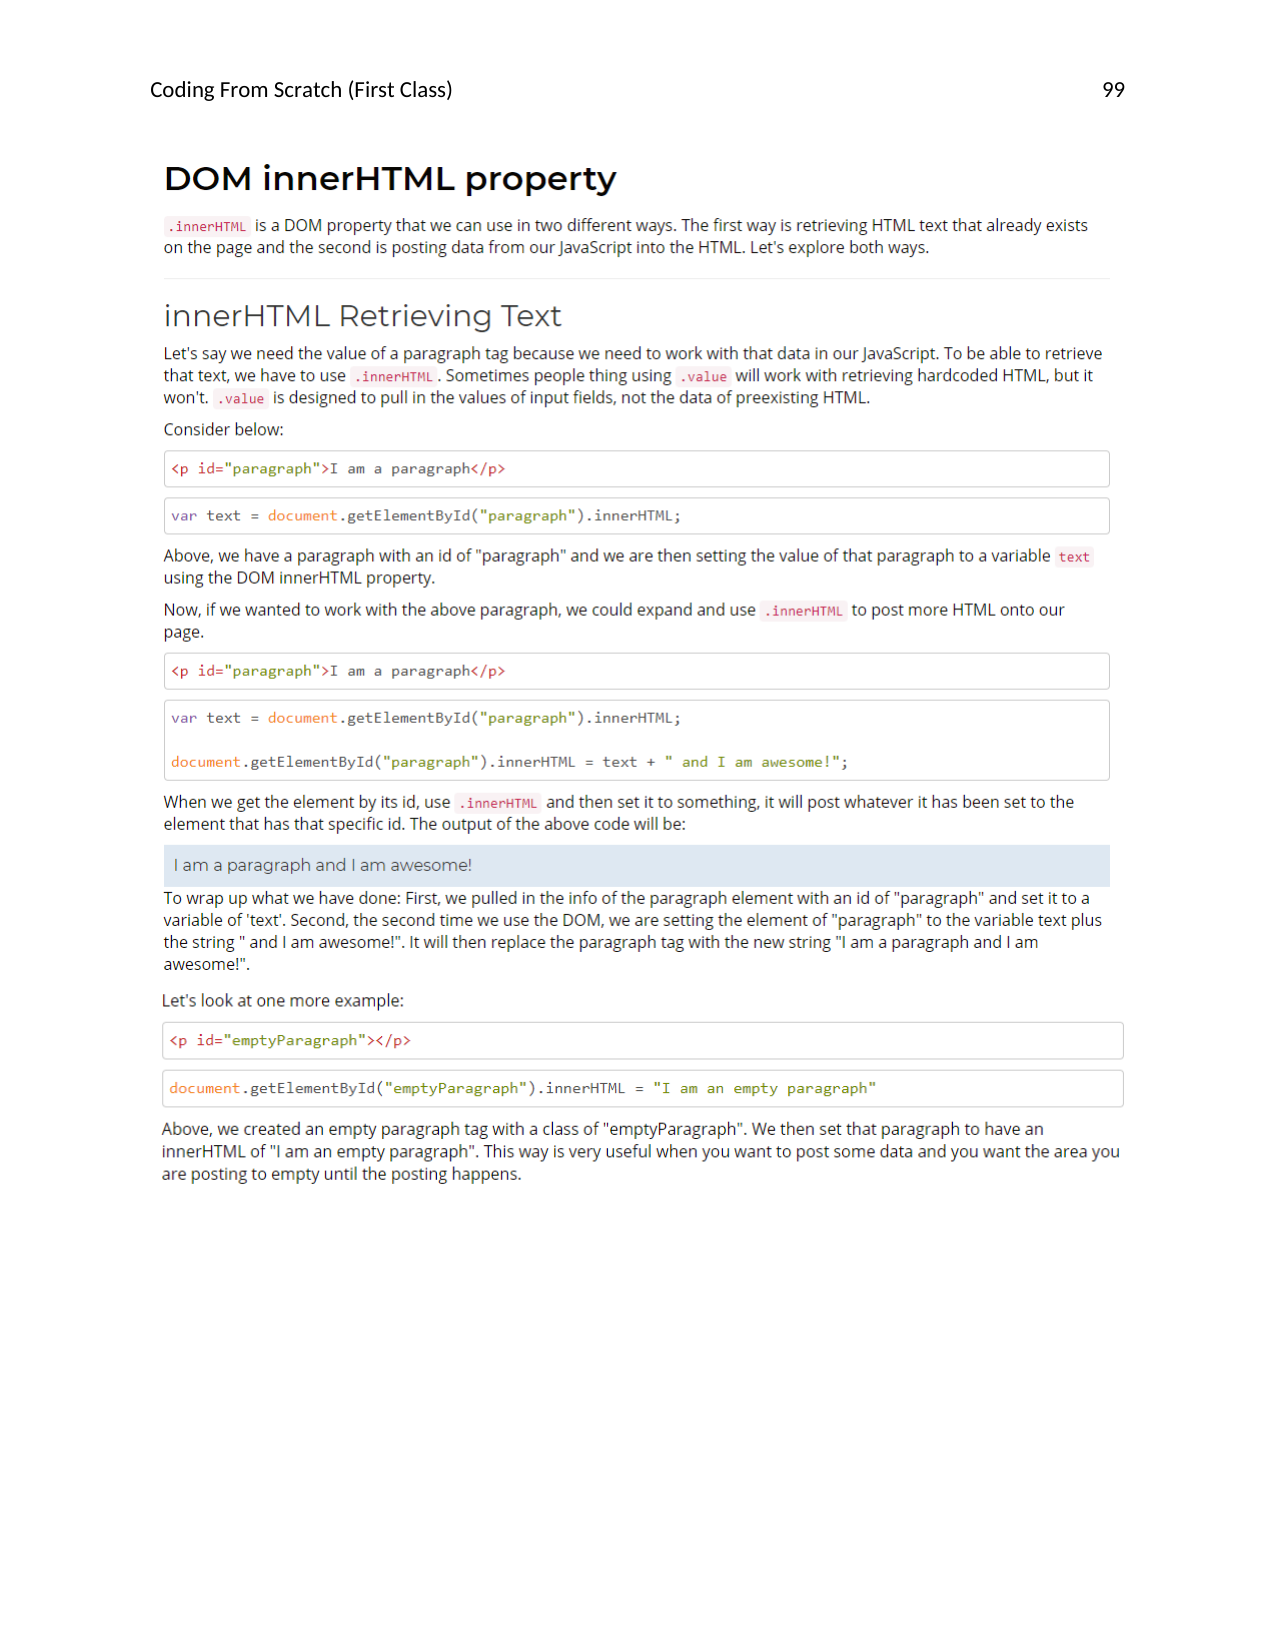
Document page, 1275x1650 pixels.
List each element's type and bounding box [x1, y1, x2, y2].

picture [150, 981, 1125, 1190]
picture [150, 150, 1125, 979]
